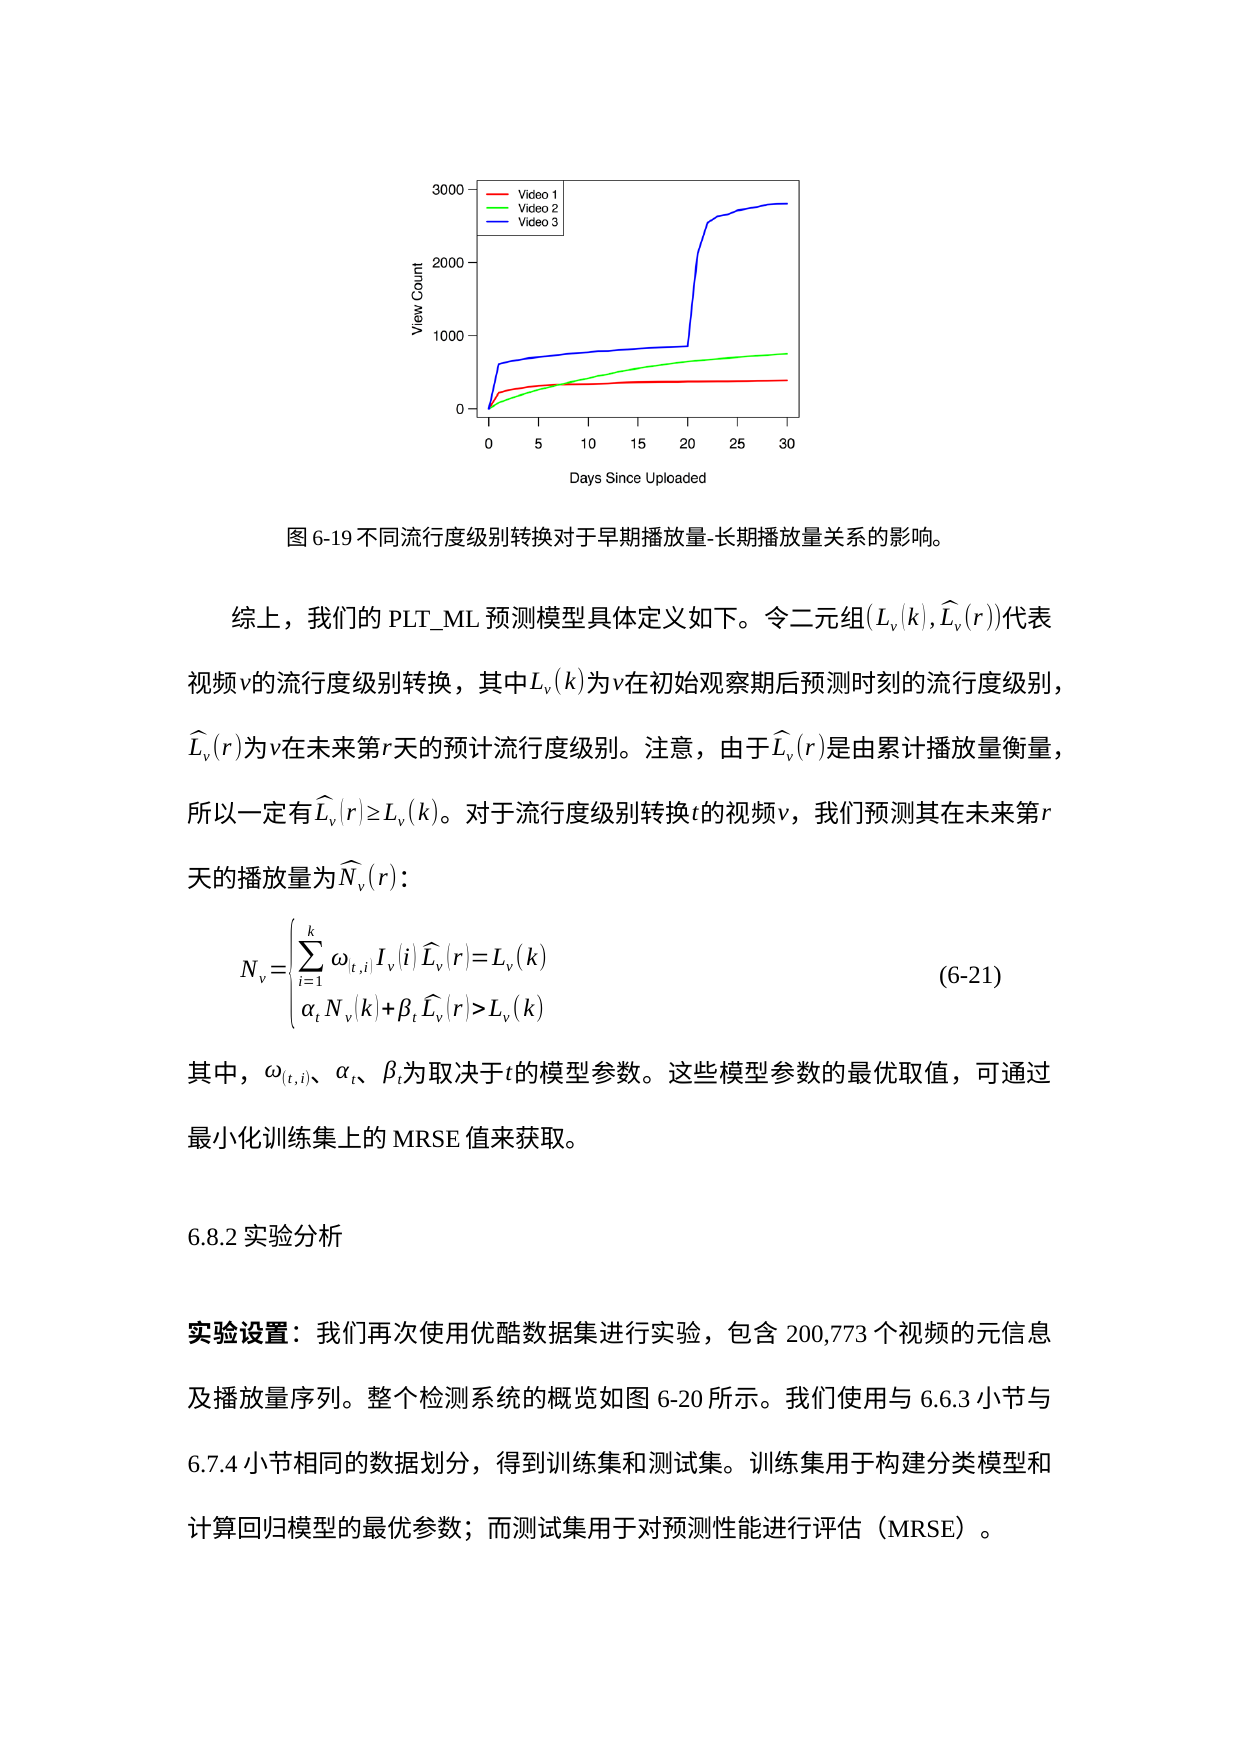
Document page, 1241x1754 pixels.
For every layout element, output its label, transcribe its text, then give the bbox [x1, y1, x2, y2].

picture [406, 162, 835, 505]
text 实验分析 [187, 1202, 1053, 1267]
text 实验设置：我们再次使用优酷数据集进行实验，包含200,773个视频的元信息及播放量序列。整个检测系统的概览如图6-20所示。我们使用与6.6.3小节与6.7.4小节相同的数据划分，得到训练集和测试集。训练集用于构建分类模型和计算回归模型的最优参数；而测试集用于对预测性能进行评估（MRSE）。 [187, 1299, 1053, 1559]
text (6-21) [187, 909, 1053, 1039]
text 其中，、、为取决于的模型参数。这些模型参数的最优取值，可通过最小化训练集上的MRSE值来获取。 [187, 1039, 1053, 1169]
text 图6-19不同流行度级别转换对于早期播放量-长期播放量关系的影响。 [187, 519, 1053, 552]
text 综上，我们的PLT_ML预测模型具体定义如下。令二元组代表视频的流行度级别转换，其中为在初始观察期后预测时刻的流行度级别，为在未来第天的预计流行度级别。注意，由于是由累计播放量衡量，所以一定有。对于流行度级别转换的视频，我们预测其在未来第天的播放量为： [187, 584, 1053, 909]
